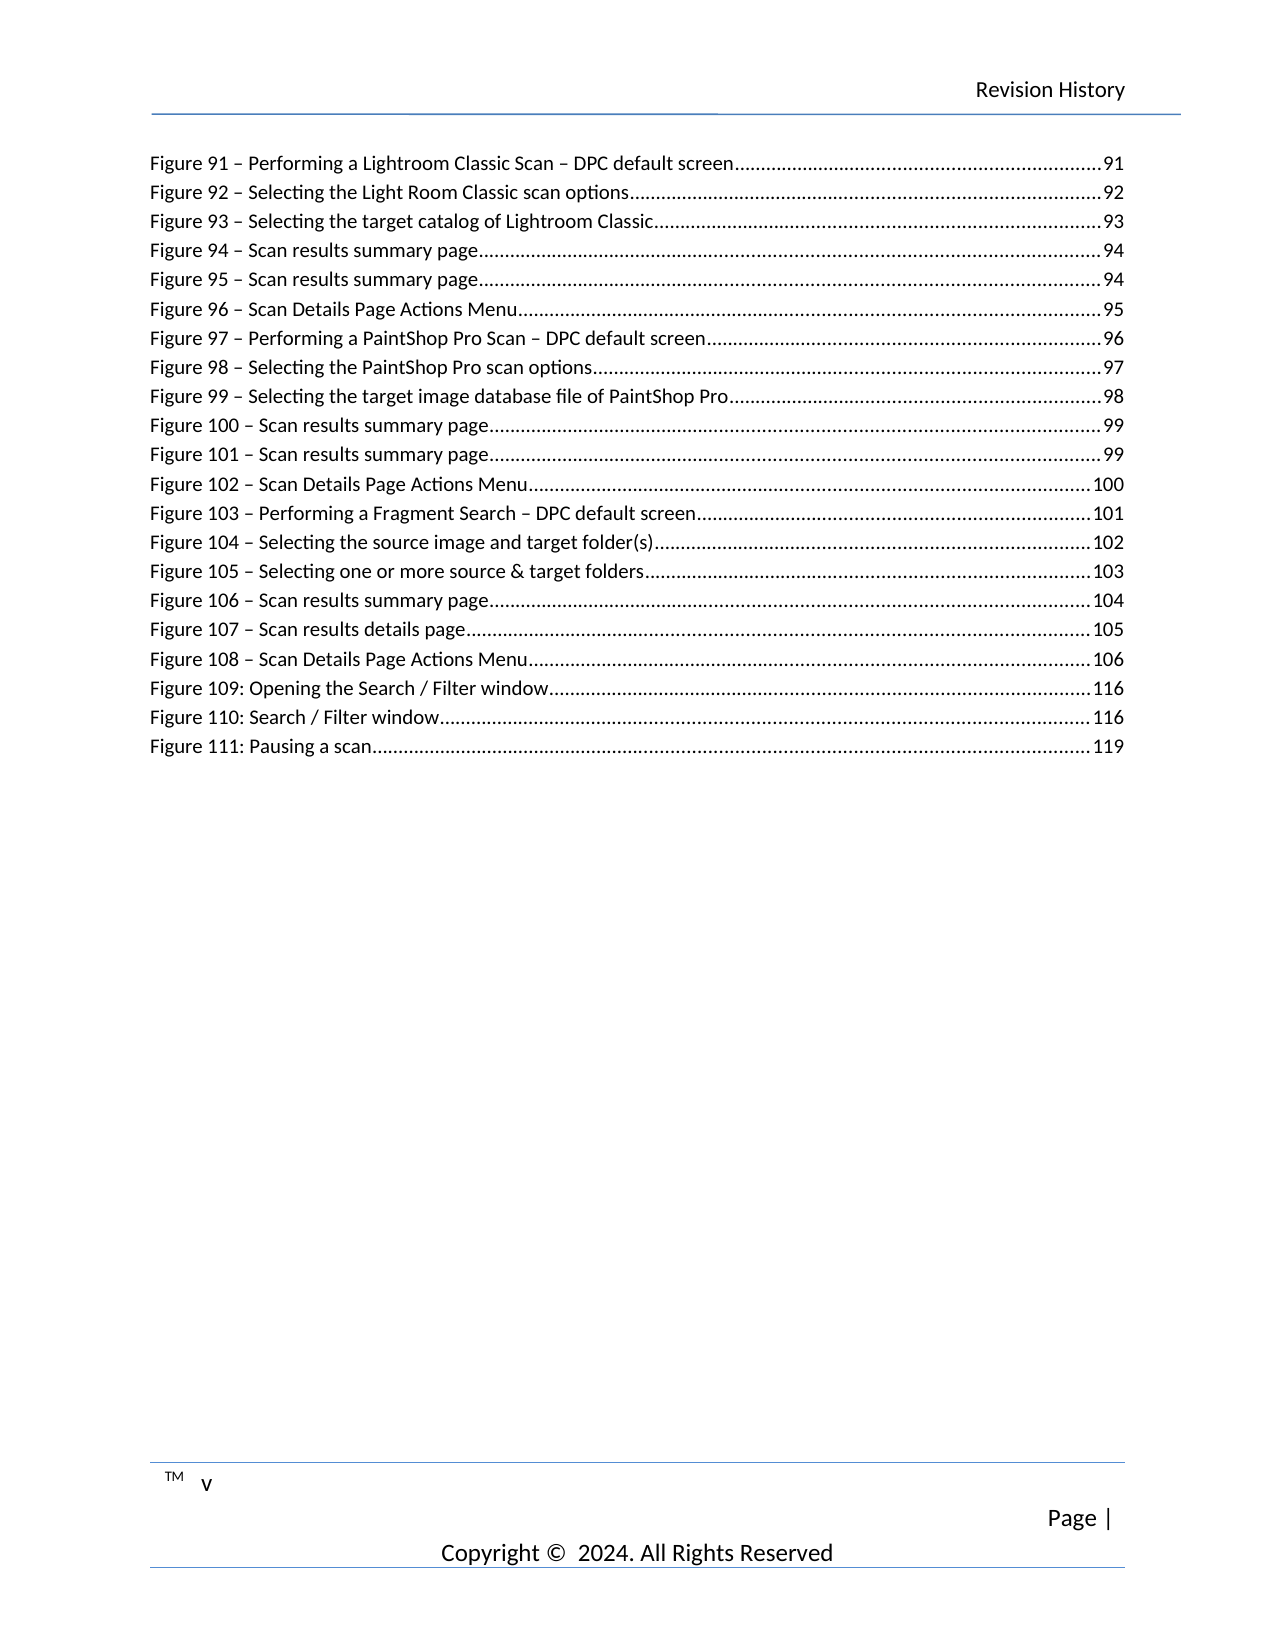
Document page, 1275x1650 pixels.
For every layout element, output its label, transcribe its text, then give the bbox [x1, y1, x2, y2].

text Figure 100 – Scan results summary page 99 [150, 412, 1125, 438]
text Figure 91 – Performing a Lightroom Classic Scan – DPC default screen 91 [150, 150, 1125, 175]
text Figure 111: Pausing a scan 119 [150, 733, 1125, 759]
text Figure 107 – Scan results details page 105 [150, 617, 1125, 642]
text Figure 98 – Selecting the PaintShop Pro scan options 97 [150, 354, 1125, 379]
text Figure 96 – Scan Details Page Actions Menu 95 [150, 296, 1125, 321]
text Figure 97 – Performing a PaintShop Pro Scan – DPC default screen 96 [150, 325, 1125, 350]
text Figure 102 – Scan Details Page Actions Menu 100 [150, 471, 1125, 496]
text Figure 106 – Scan results summary page 104 [150, 587, 1125, 613]
text Figure 103 – Performing a Fragment Search – DPC default screen 101 [150, 500, 1125, 525]
text Figure 110: Search / Filter window 116 [150, 704, 1125, 729]
text Figure 95 – Scan results summary page 94 [150, 267, 1125, 292]
text Figure 93 – Selecting the target catalog of Lightroom Classic 93 [150, 208, 1125, 234]
text Figure 109: Opening the Search / Filter window 116 [150, 675, 1125, 700]
text Figure 101 – Scan results summary page 99 [150, 442, 1125, 467]
text Figure 108 – Scan Details Page Actions Menu 106 [150, 646, 1125, 671]
text Figure 104 – Selecting the source image and target folder(s) 102 [150, 529, 1125, 554]
text Figure 99 – Selecting the target image database file of PaintShop Pro 98 [150, 383, 1125, 409]
text Figure 105 – Selecting one or more source & target folders 103 [150, 558, 1125, 584]
text Figure 94 – Scan results summary page 94 [150, 237, 1125, 263]
text Figure 92 – Selecting the Light Room Classic scan options 92 [150, 179, 1125, 204]
